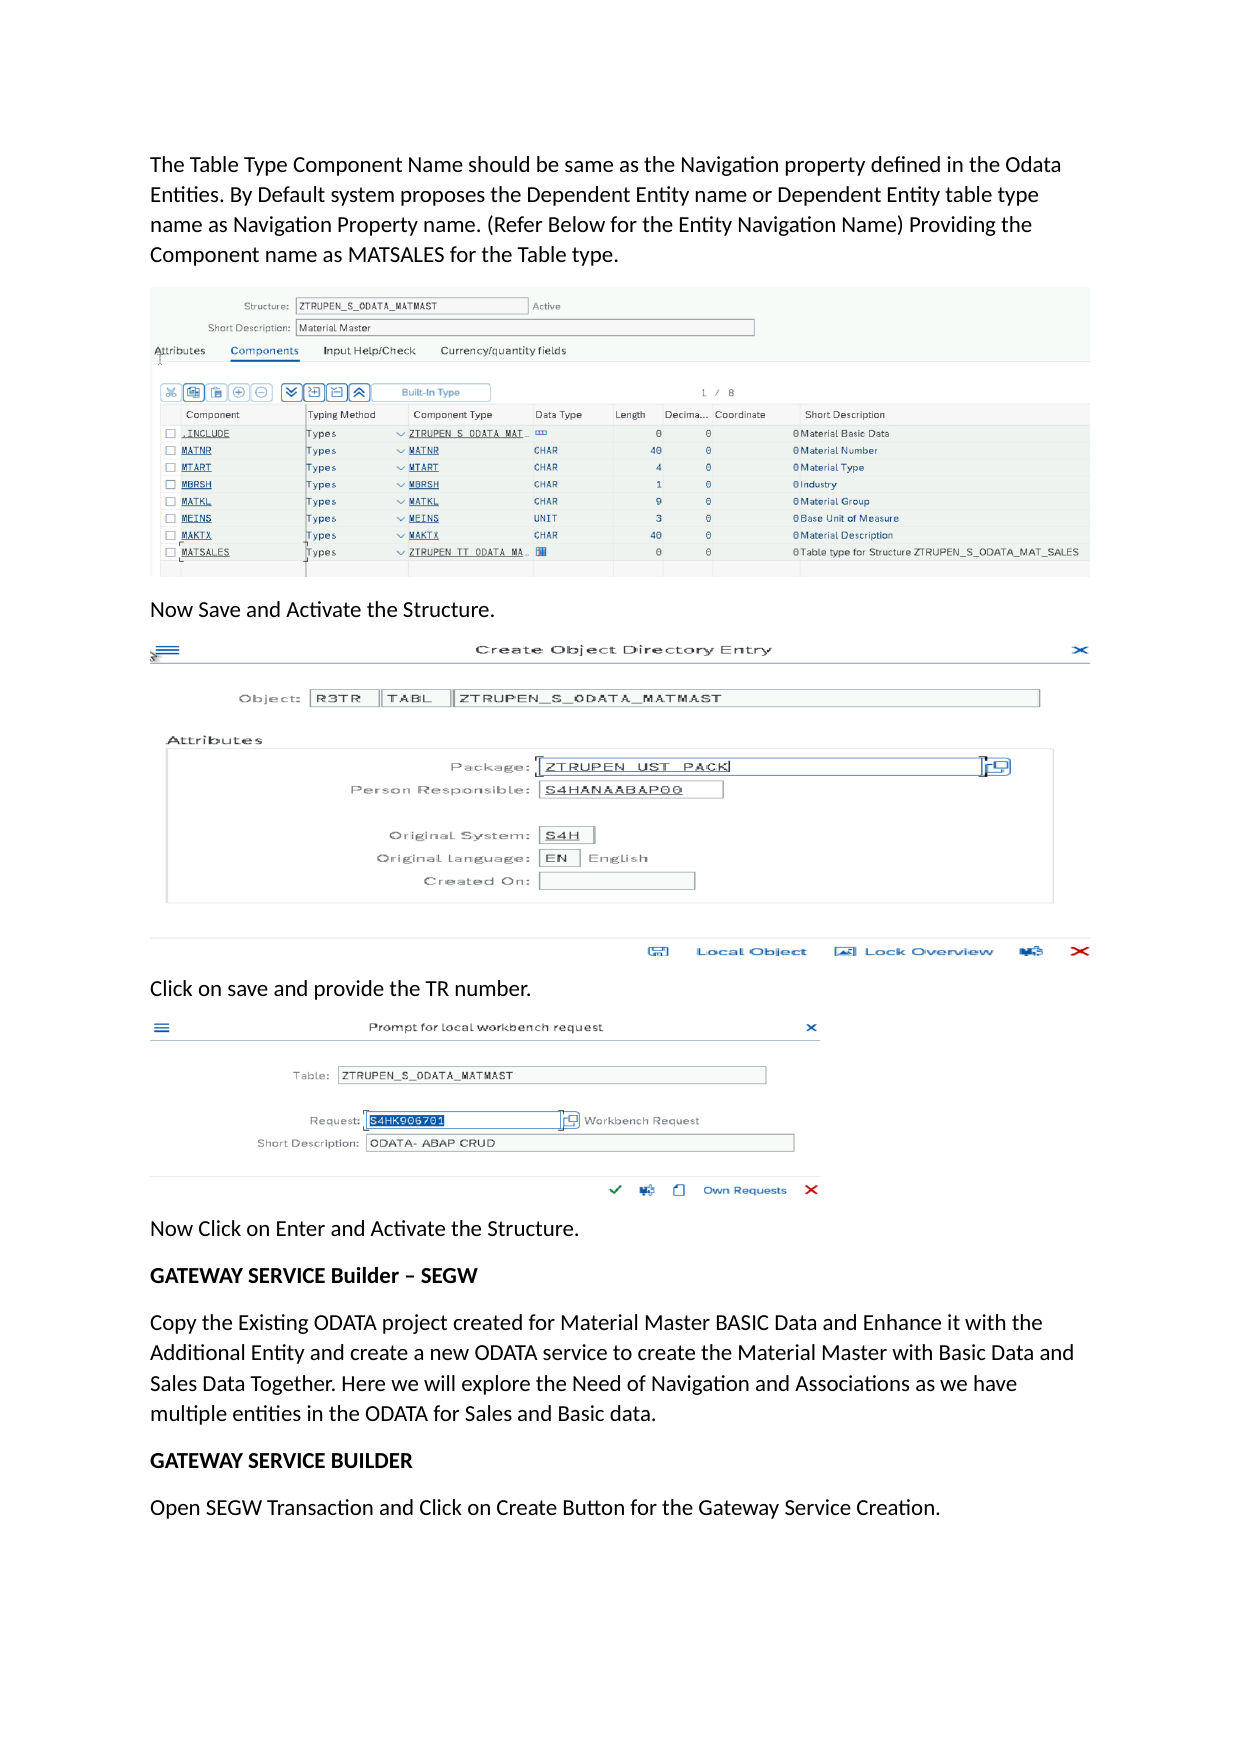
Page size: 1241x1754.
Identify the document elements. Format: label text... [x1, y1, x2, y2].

picture [150, 642, 1091, 956]
text Click on save and provide the TR number. [150, 974, 1090, 1002]
picture [150, 1021, 821, 1196]
text Now Save and Activate the Structure. [150, 595, 1090, 623]
text Copy the Existing ODATA project created for Material Master BASIC Data and Enhance it with the Additional Entity and create a new ODATA service to create the Material Master with Basic Data and Sales Data Together. Here we will explore the Need of Navigation and Associations as we have multiple entities in the ODATA for Sales and Basic data. [150, 1308, 1090, 1427]
text The Table Type Component Name should be same as the Navigation property defined in the Odata Entities. By Default system proposes the Dependent Entity name or Dependent Entity table type name as Navigation Property name. (Refer Below for the Entity Navigation Name) Providing the Component name as MATSALES for the Table type. [150, 150, 1090, 269]
text Open SEGW Transaction and Click on Create Button for the Gateway Service Creation. [150, 1493, 1090, 1521]
text GATEWAY SERVICE BUILDER [150, 1446, 1090, 1474]
text Now Click on Enter and Activate the Structure. [150, 1214, 1090, 1243]
text GATEWAY SERVICE Builder – SEGW [150, 1261, 1090, 1289]
picture [150, 287, 1091, 577]
